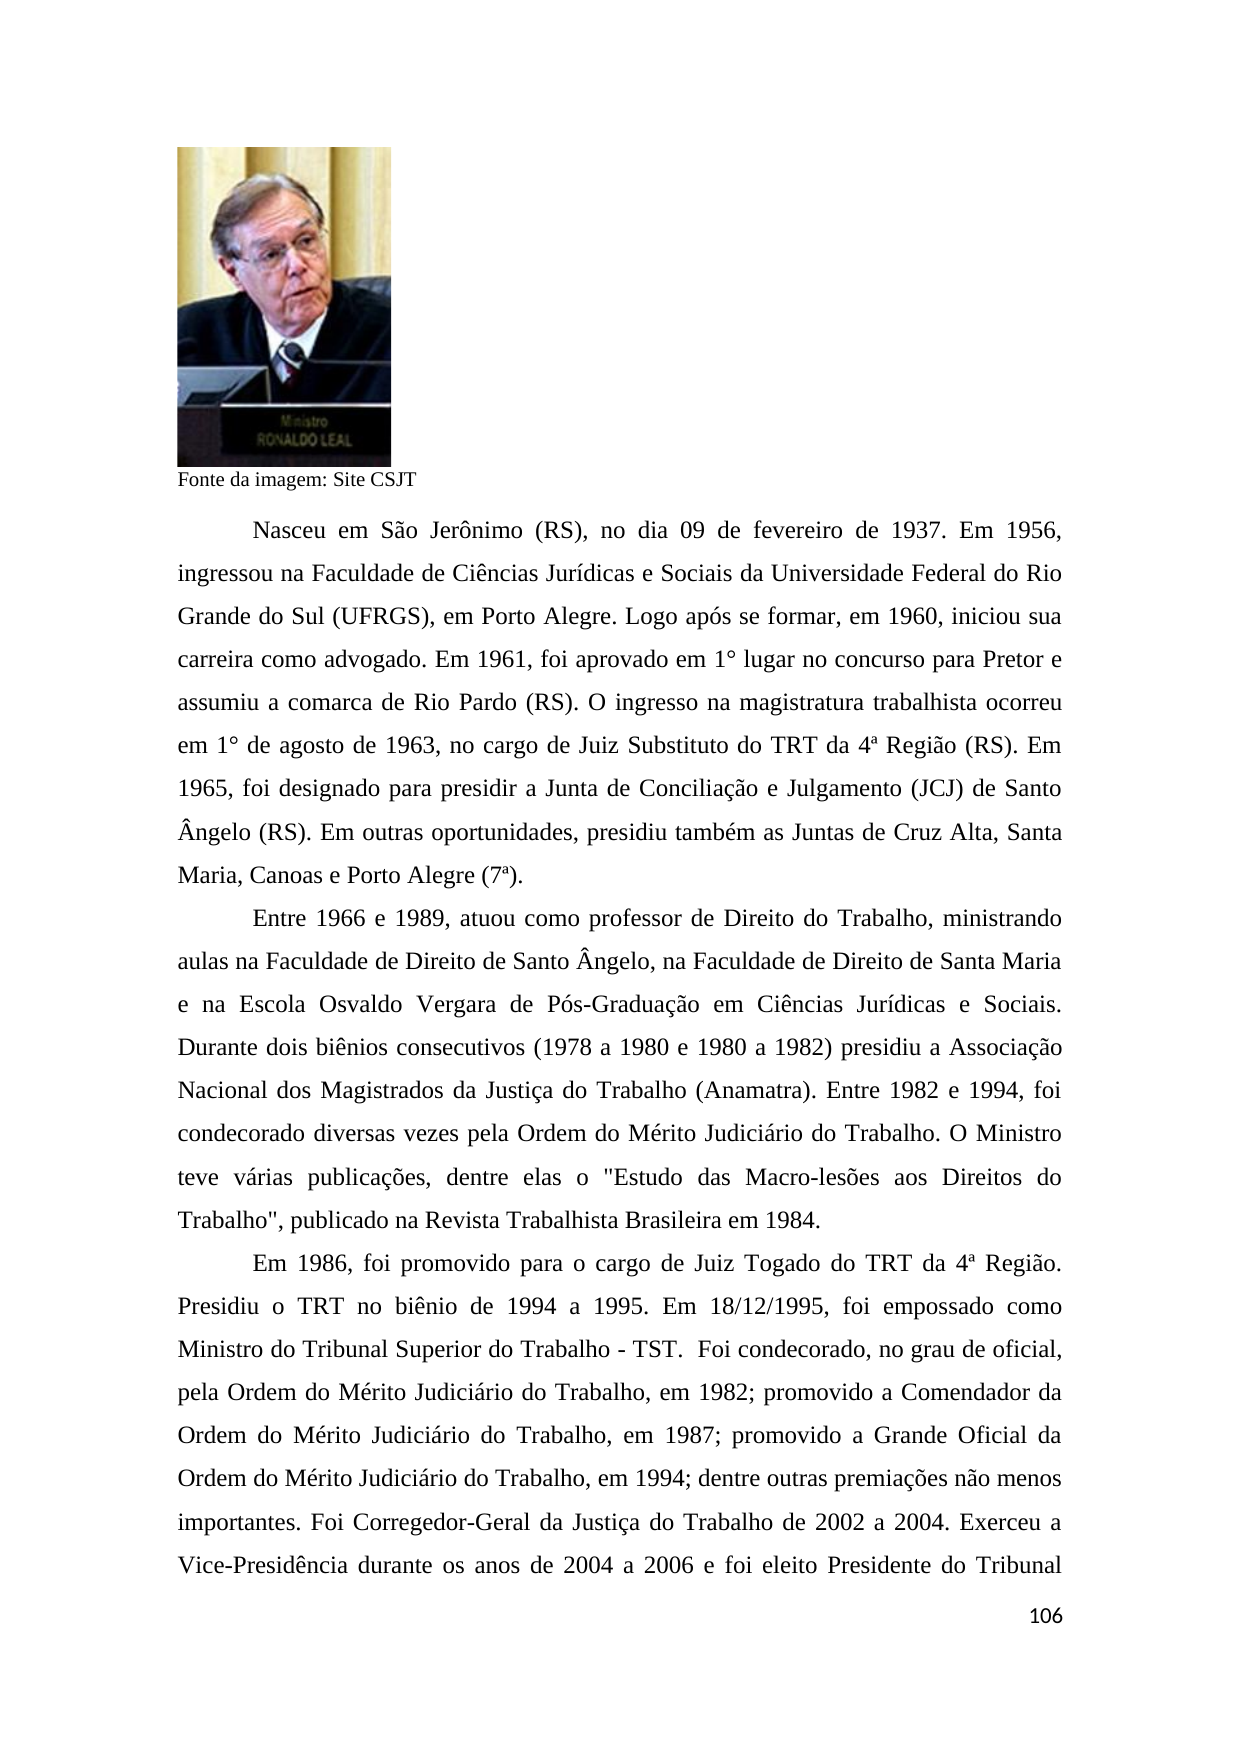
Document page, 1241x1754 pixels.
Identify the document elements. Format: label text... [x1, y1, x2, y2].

text Fonte da imagem: Site CSJT [177, 467, 1063, 491]
text Entre 1966 e 1989, atuou como professor de Direito do Trabalho, ministrando aulas na Faculdade de Direito de Santo Ângelo, na Faculdade de Direito de Santa Maria e na Escola Osvaldo Vergara de Pós-Graduação em Ciências Jurídicas e Sociais. Durante dois biênios consecutivos (1978 a 1980 e 1980 a 1982) presidiu a Associação Nacional dos Magistrados da Justiça do Trabalho (Anamatra). Entre 1982 e 1994, foi condecorado diversas vezes pela Ordem do Mérito Judiciário do Trabalho. O Ministro teve várias publicações, dentre elas o "Estudo das Macro-lesões aos Direitos do Trabalho", publicado na Revista Trabalhista Brasileira em 1984. [177, 903, 1063, 1233]
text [177, 1248, 1063, 1578]
text Nasceu em São Jerônimo (RS), no dia 09 de fevereiro de 1937. Em 1956, ingressou na Faculdade de Ciências Jurídicas e Sociais da Universidade Federal do Rio Grande do Sul (UFRGS), em Porto Alegre. Logo após se formar, em 1960, iniciou sua carreira como advogado. Em 1961, foi aprovado em 1° lugar no concurso para Pretor e assumiu a comarca de Rio Pardo (RS). O ingresso na magistratura trabalhista ocorreu em 1° de agosto de 1963, no cargo de Juiz Substituto do TRT da 4ª Região (RS). Em 1965, foi designado para presidir a Junta de Conciliação e Julgamento (JCJ) de Santo Ângelo (RS). Em outras oportunidades, presidiu também as Juntas de Cruz Alta, Santa Maria, Canoas e Porto Alegre (7ª). [177, 515, 1063, 888]
picture [177, 147, 392, 467]
